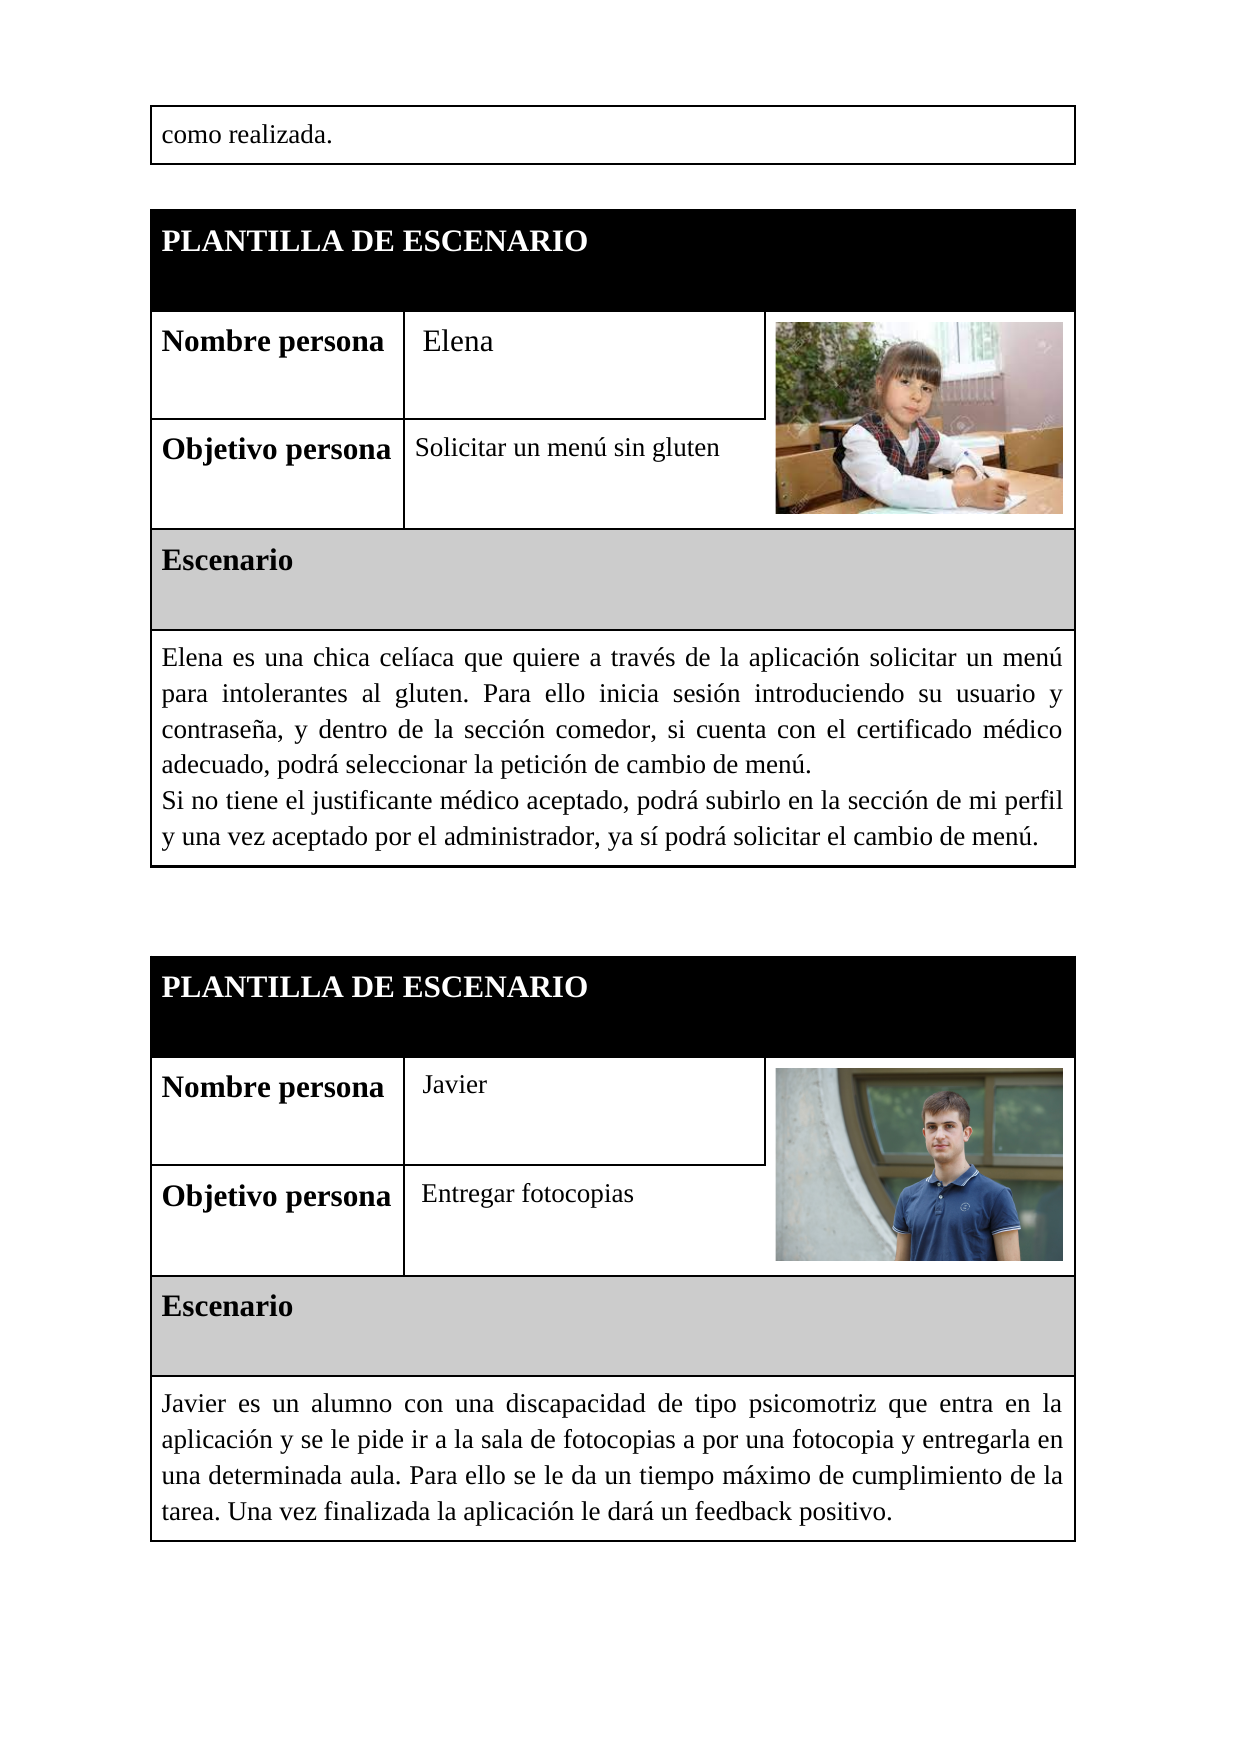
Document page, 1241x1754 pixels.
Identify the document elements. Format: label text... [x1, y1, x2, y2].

table_cell [765, 1058, 1074, 1274]
table_cell Javier es un alumno con una discapacidad de tipo psicomotriz que entra en la aplicación y se le pide ir a la sala de fotocopias a por una fotocopia y entregarla en una determinada aula. Para ello se le da un tiempo máximo de cumplimiento de la tarea. Una vez finalizada la aplicación le dará un feedback positivo. [152, 1377, 1074, 1540]
table_cell Javier [405, 1058, 764, 1164]
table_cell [152, 107, 1074, 163]
table_cell Escenario [152, 1277, 1074, 1375]
picture [775, 322, 1063, 514]
table_cell Elena [405, 312, 764, 418]
table_header PLANTILLA DE ESCENARIO [152, 211, 1074, 310]
table_cell Elena es una chica celíaca que quiere a través de la aplicación solicitar un menú para intolerantes al gluten. Para ello inicia sesión introduciendo su usuario y contraseña, y dentro de la sección comedor, si cuenta con el certificado médico adecuado, podrá seleccionar la petición de cambio de menú. Si no tiene el justificante médico aceptado, podrá subirlo en la sección de mi perfil y una vez aceptado por el administrador, ya sí podrá solicitar el cambio de menú. [152, 631, 1074, 865]
table_header PLANTILLA DE ESCENARIO [152, 958, 1074, 1056]
table_cell Objetivo persona [152, 1166, 403, 1274]
table_cell Nombre persona [152, 312, 403, 418]
table_cell Entregar fotocopias [405, 1166, 765, 1274]
table_cell Nombre persona [152, 1058, 403, 1164]
picture [775, 1068, 1063, 1261]
table_cell Solicitar un menú sin gluten [405, 420, 765, 528]
table_cell Objetivo persona [152, 420, 403, 528]
table_cell Escenario [152, 530, 1074, 629]
table_cell [765, 312, 1074, 528]
